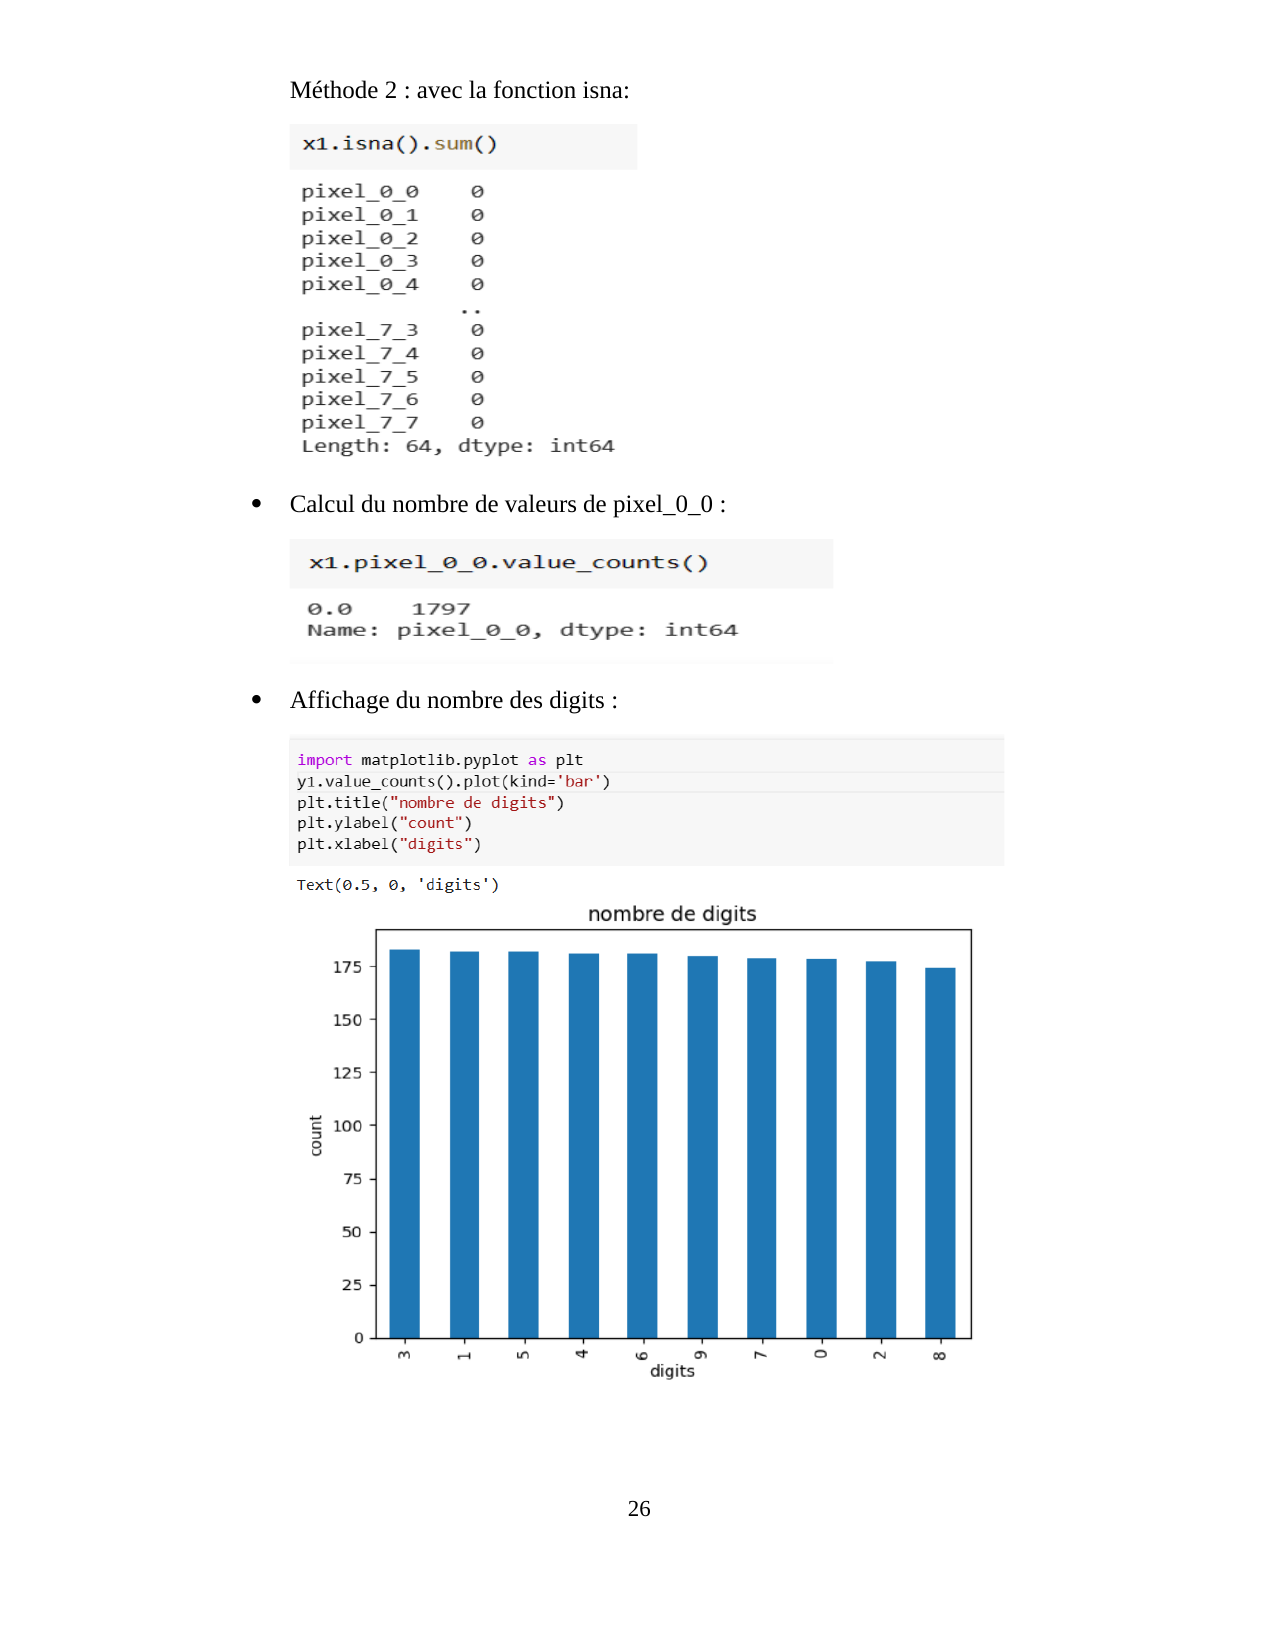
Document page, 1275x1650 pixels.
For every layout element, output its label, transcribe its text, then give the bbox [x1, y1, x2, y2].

picture [289, 734, 1005, 1386]
list Calcul du nombre de valeurs de pixel_0_0 : [252, 489, 1065, 518]
picture [289, 539, 834, 664]
text Méthode 2 : avec la fonction isna: [289, 75, 1065, 104]
list Affichage du nombre des digits : [252, 685, 1065, 714]
picture [289, 124, 638, 469]
